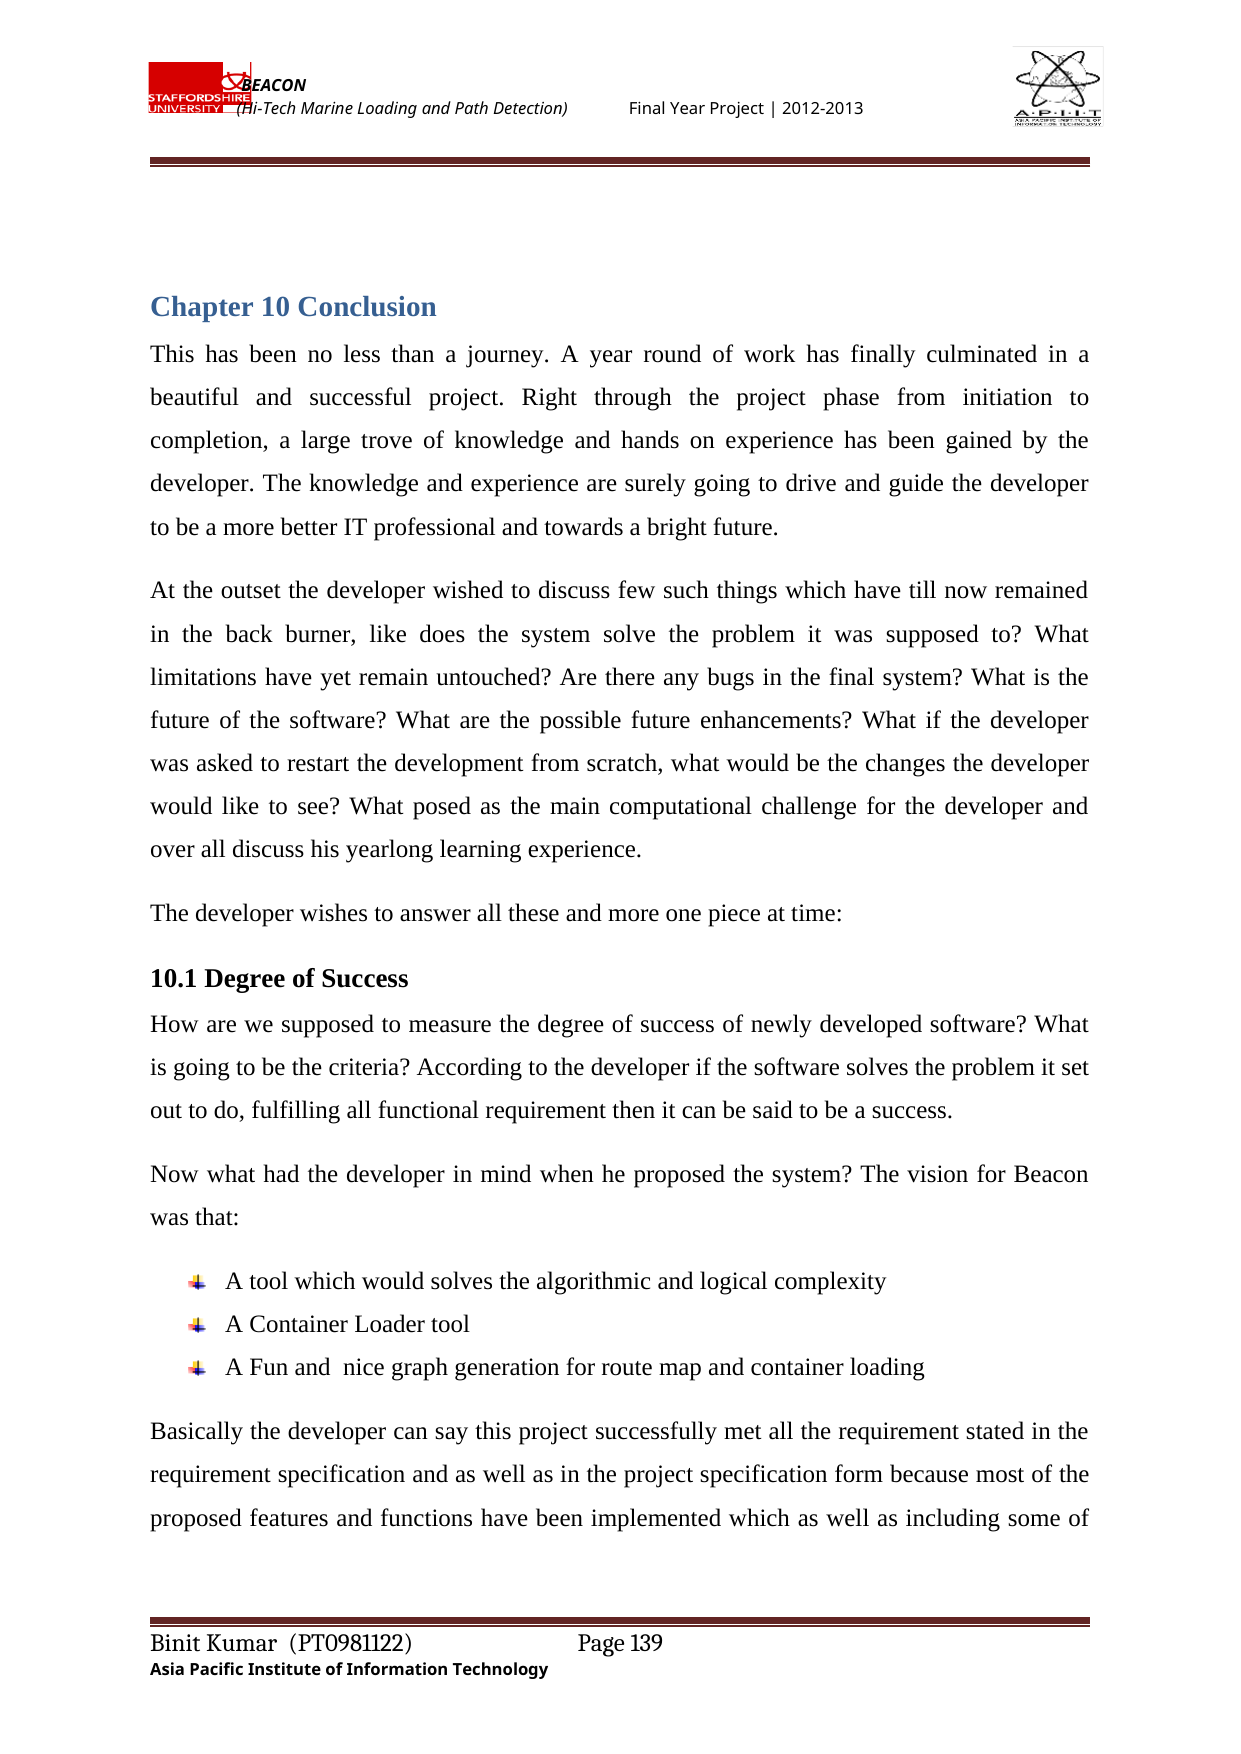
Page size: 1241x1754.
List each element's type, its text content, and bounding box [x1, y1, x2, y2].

text Now what had the developer in mind when he proposed the system? The vision for Beacon was that: [150, 1159, 1090, 1231]
text This has been no less than a journey. A year round of work has finally culminated in a beautiful and successful project. Right through the project phase from initiation to completion, a large trove of knowledge and hands on experience has been gained by the developer. The knowledge and experience are surely going to drive and guide the developer to be a more better IT professional and towards a bright future. [150, 339, 1090, 540]
text How are we supposed to measure the degree of success of newly developed software? What is going to be the criteria? According to the developer if the software solves the problem it set out to do, fulfilling all functional requirement then it can be said to be a success. [150, 1009, 1090, 1124]
picture [188, 1316, 206, 1333]
subtitle Chapter 10 Conclusion [150, 289, 1090, 322]
picture [188, 1273, 206, 1290]
list A tool which would solves the algorithmic and logical complexity [187, 1266, 1090, 1295]
picture [188, 1359, 206, 1376]
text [150, 1416, 1090, 1531]
list A Fun and nice graph generation for route map and container loading [187, 1352, 1090, 1381]
picture [148, 62, 252, 113]
picture [1012, 46, 1104, 127]
list A Container Loader tool [187, 1309, 1090, 1338]
text The developer wishes to answer all these and more one piece at time: [150, 898, 1090, 927]
text At the outset the developer wished to discuss few such things which have till now remained in the back burner, like does the system solve the problem it was supposed to? What limitations have yet remain untouched? Are there any bugs in the final system? What is the future of the software? What are the possible future enhancements? What if the developer was asked to restart the development from scratch, what would be the changes the developer would like to see? What posed as the main computational challenge for the developer and over all discuss his yearlong learning experience. [150, 576, 1090, 863]
subtitle 10.1 Degree of Success [150, 962, 1090, 993]
